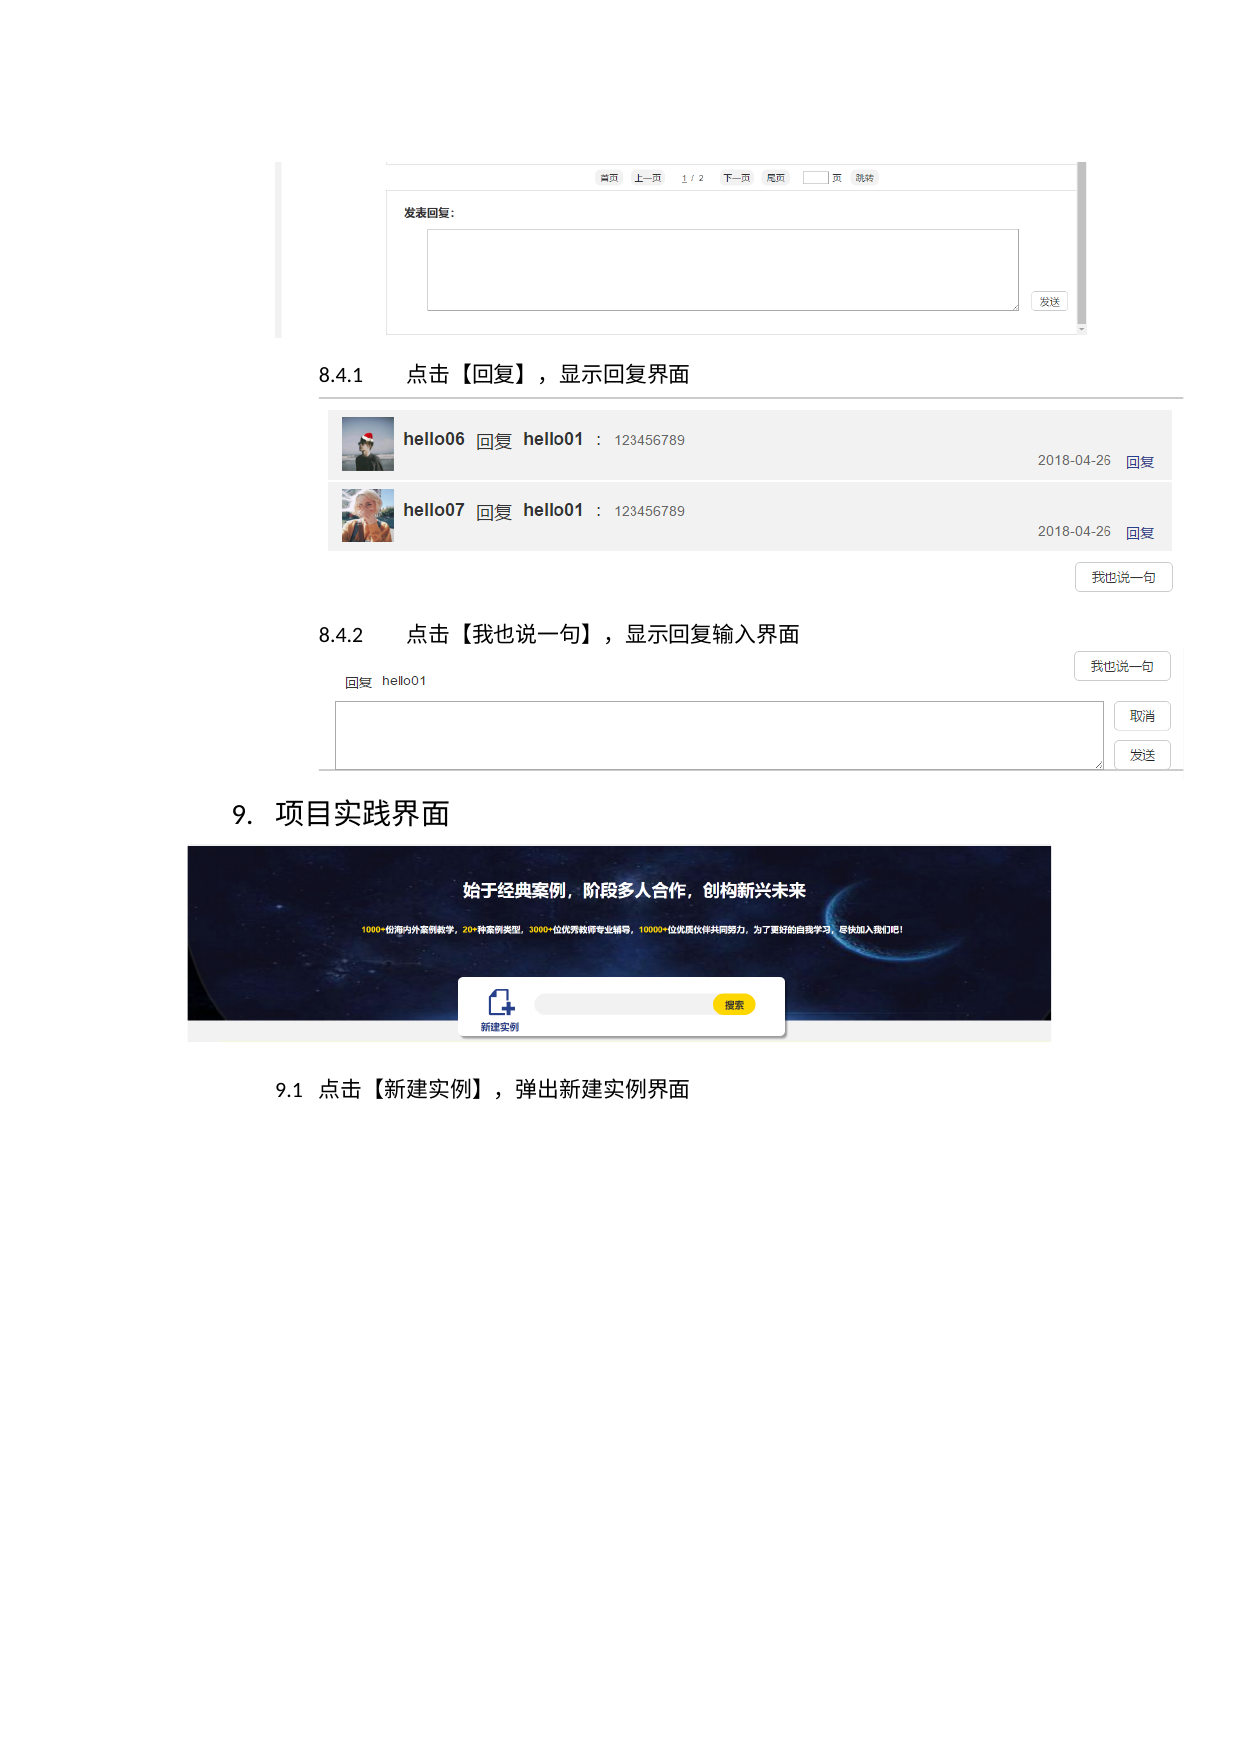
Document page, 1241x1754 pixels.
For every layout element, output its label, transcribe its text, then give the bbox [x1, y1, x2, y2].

text 9.1 点击【新建实例】，弹出新建实例界面 [231, 1072, 1053, 1104]
picture [275, 162, 1088, 338]
picture [318, 649, 1184, 779]
picture [187, 844, 1052, 1042]
text 8.4.1 点击【回复】，显示回复界面 [275, 357, 1053, 389]
list 项目实践界面 [231, 779, 1053, 844]
text 8.4.2 点击【我也说一句】，显示回复输入界面 [275, 617, 1053, 649]
picture [318, 389, 1184, 599]
